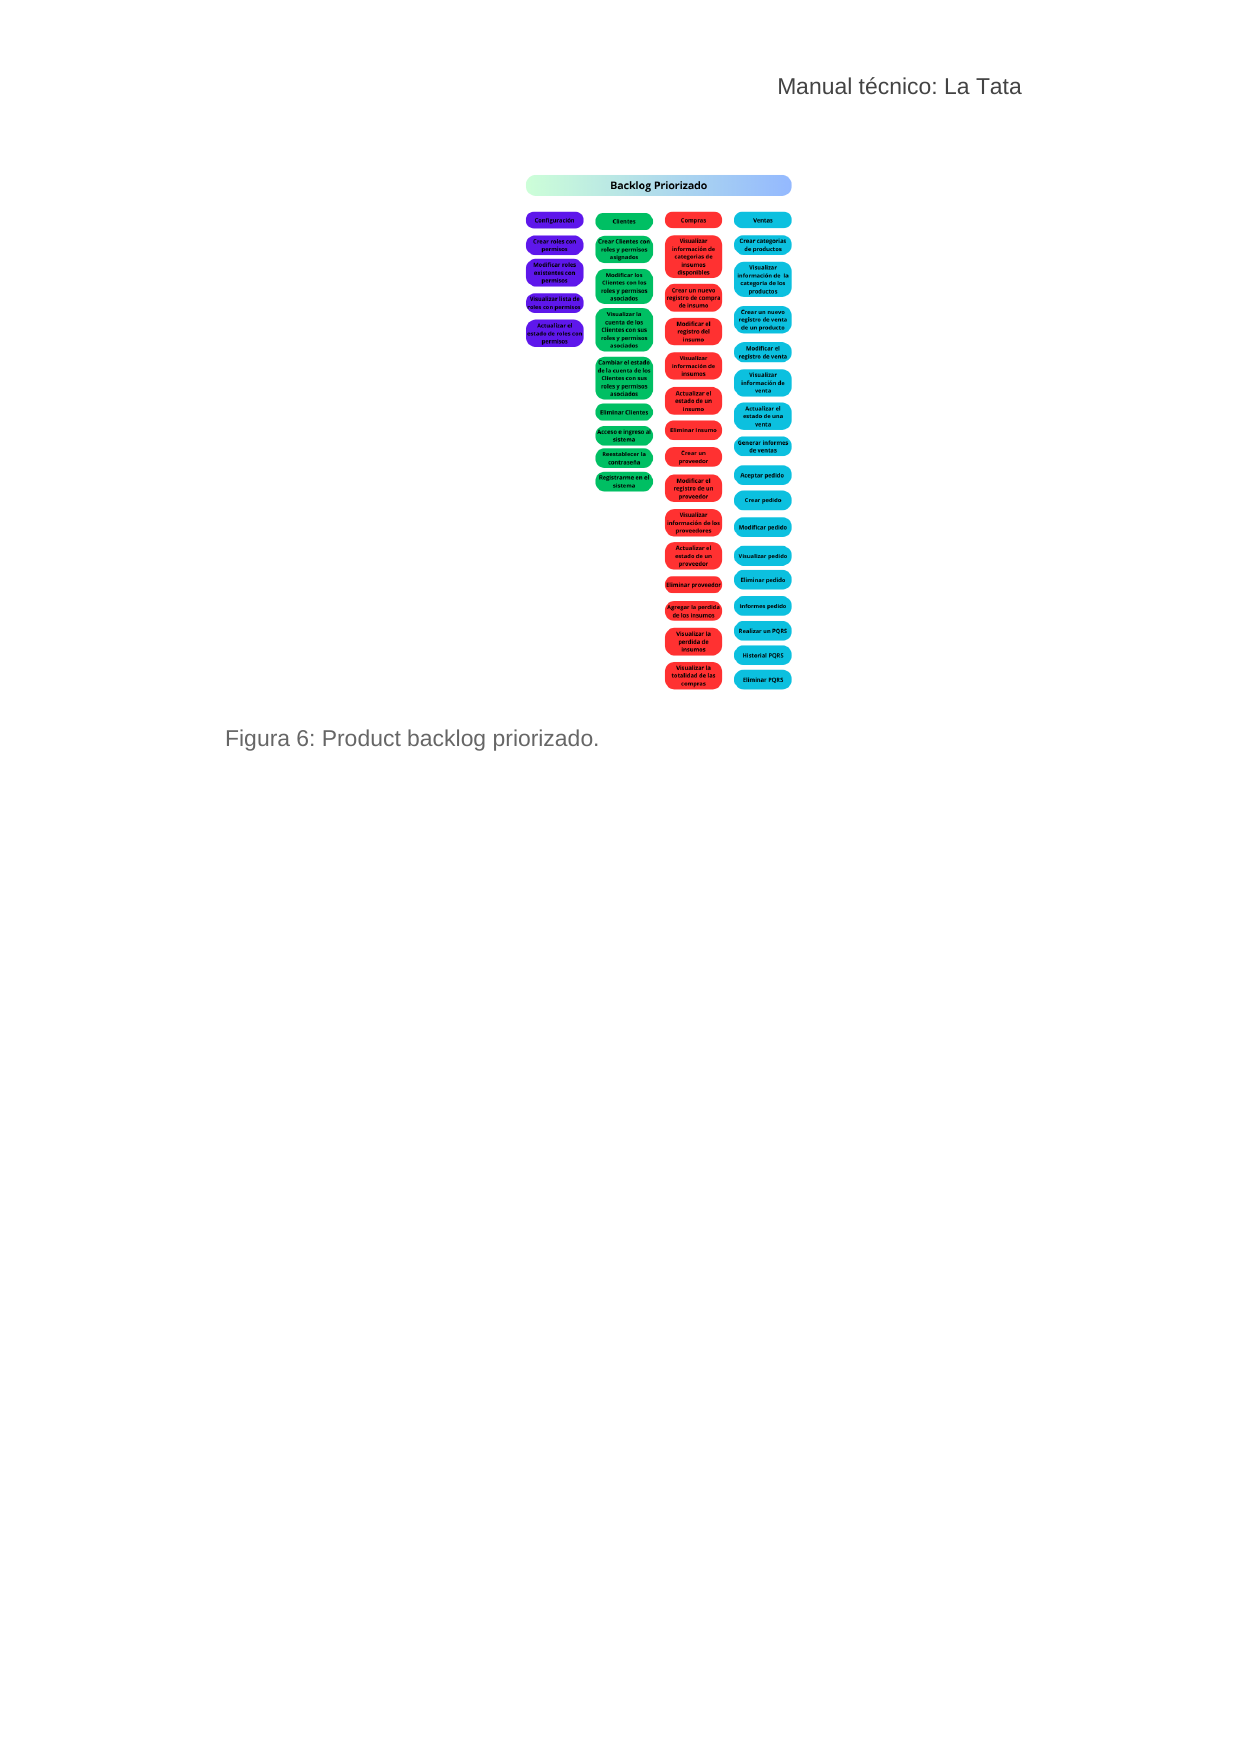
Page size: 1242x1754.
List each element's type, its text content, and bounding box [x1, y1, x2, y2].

picture [138, 139, 1179, 725]
text Figura 6: Product backlog priorizado. [225, 725, 1179, 751]
